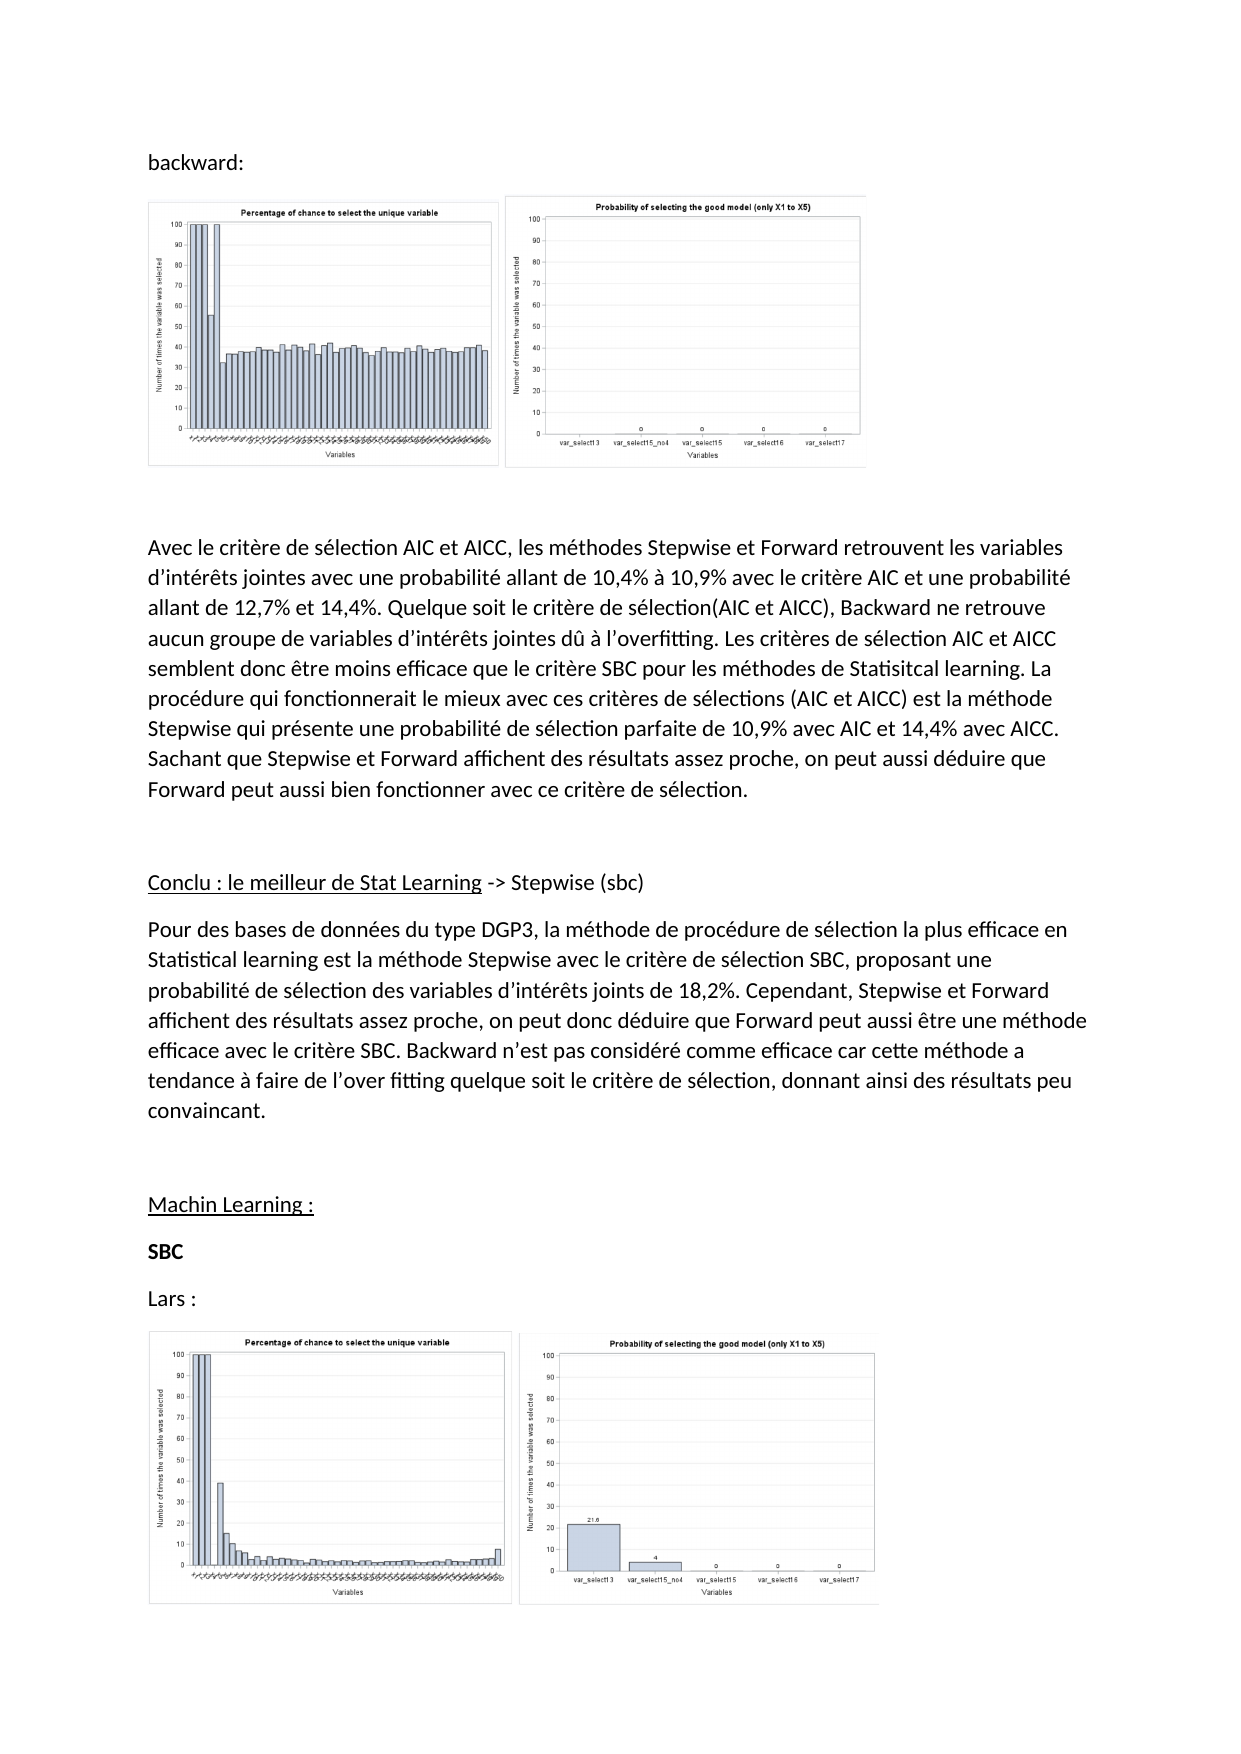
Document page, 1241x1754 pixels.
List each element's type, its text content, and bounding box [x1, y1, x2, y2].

picture [147, 199, 499, 468]
picture [147, 1331, 513, 1605]
picture [517, 1333, 880, 1605]
picture [504, 194, 867, 468]
text SBC [148, 1237, 1093, 1265]
text backward: [148, 148, 1093, 176]
text Machin Learning : [148, 1190, 1093, 1218]
text Conclu : le meilleur de Stat Learning -> Stepwise (sbc) [148, 868, 1093, 896]
text Pour des bases de données du type DGP3, la méthode de procédure de sélection la plus efficace en Statistical learning est la méthode Stepwise avec le critère de sélection SBC, proposant une probabilité de sélection des variables d’intérêts joints de 18,2%. Cependant, Stepwise et Forward affichent des résultats assez proche, on peut donc déduire que Forward peut aussi être une méthode efficace avec le critère SBC. Backward n’est pas considéré comme efficace car cette méthode a tendance à faire de l’over fitting quelque soit le critère de sélection, donnant ainsi des résultats peu convaincant. [148, 915, 1093, 1124]
text Lars : [148, 1284, 1093, 1312]
text Avec le critère de sélection AIC et AICC, les méthodes Stepwise et Forward retrouvent les variables d’intérêts jointes avec une probabilité allant de 10,4% à 10,9% avec le critère AIC et une probabilité allant de 12,7% et 14,4%. Quelque soit le critère de sélection(AIC et AICC), Backward ne retrouve aucun groupe de variables d’intérêts jointes dû à l’overfitting. Les critères de sélection AIC et AICC semblent donc être moins efficace que le critère SBC pour les méthodes de Statisitcal learning. La procédure qui fonctionnerait le mieux avec ces critères de sélections (AIC et AICC) est la méthode Stepwise qui présente une probabilité de sélection parfaite de 10,9% avec AIC et 14,4% avec AICC. Sachant que Stepwise et Forward affichent des résultats assez proche, on peut aussi déduire que Forward peut aussi bien fonctionner avec ce critère de sélection. [148, 533, 1093, 803]
